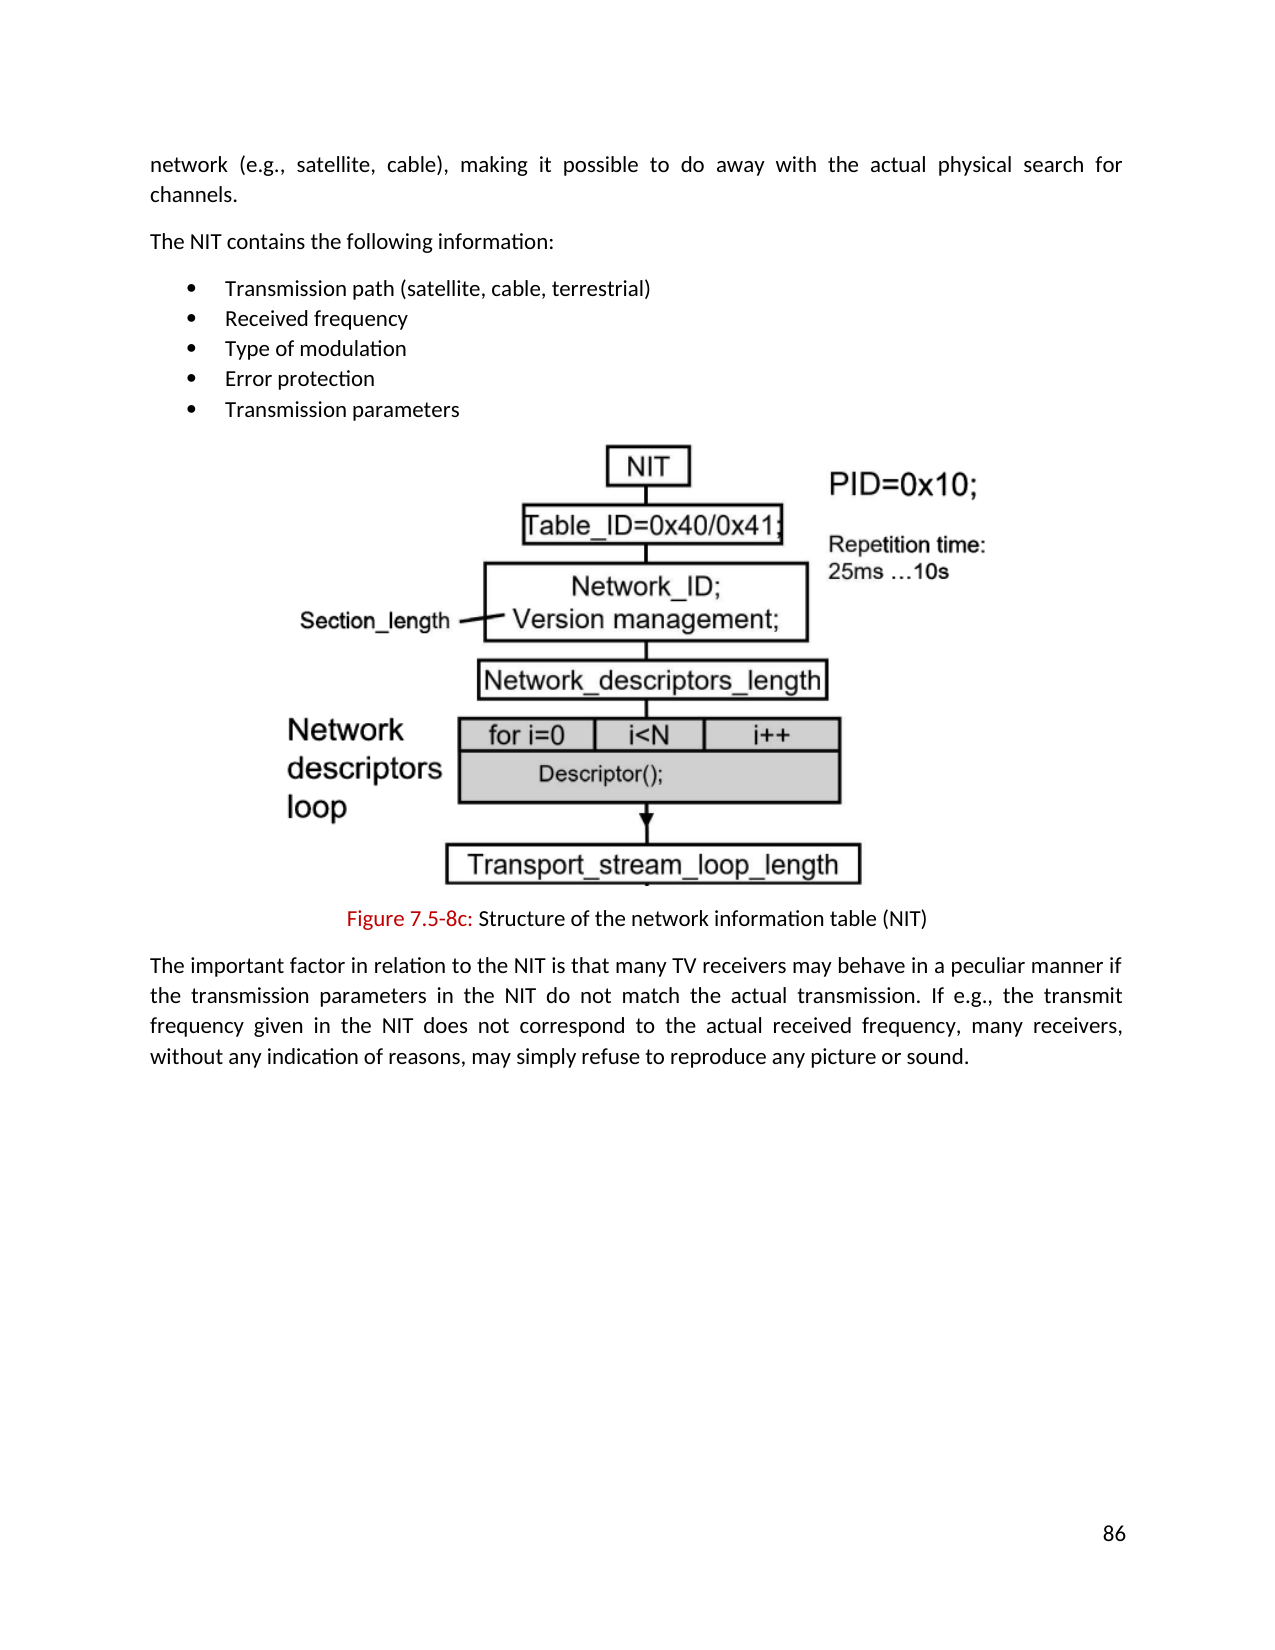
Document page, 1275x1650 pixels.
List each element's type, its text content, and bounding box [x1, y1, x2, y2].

text The important factor in relation to the NIT is that many TV receivers may behave in a peculiar manner if the transmission parameters in the NIT do not match the actual transmission. If e.g., the transmit frequency given in the NIT does not correspond to the actual received frequency, many receivers, without any indication of reasons, may simply refuse to reproduce any picture or sound. [150, 951, 1125, 1070]
list Transmission path (satellite, cable, terrestrial) [187, 274, 1125, 302]
list Error protection [187, 364, 1125, 393]
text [150, 150, 1125, 208]
list Received frequency [187, 304, 1125, 332]
text Figure 7.5-8c: Structure of the network information table (NIT) [150, 904, 1125, 932]
list Transmission parameters [187, 395, 1125, 423]
text The NIT contains the following information: [150, 227, 1125, 255]
list Type of modulation [187, 334, 1125, 362]
